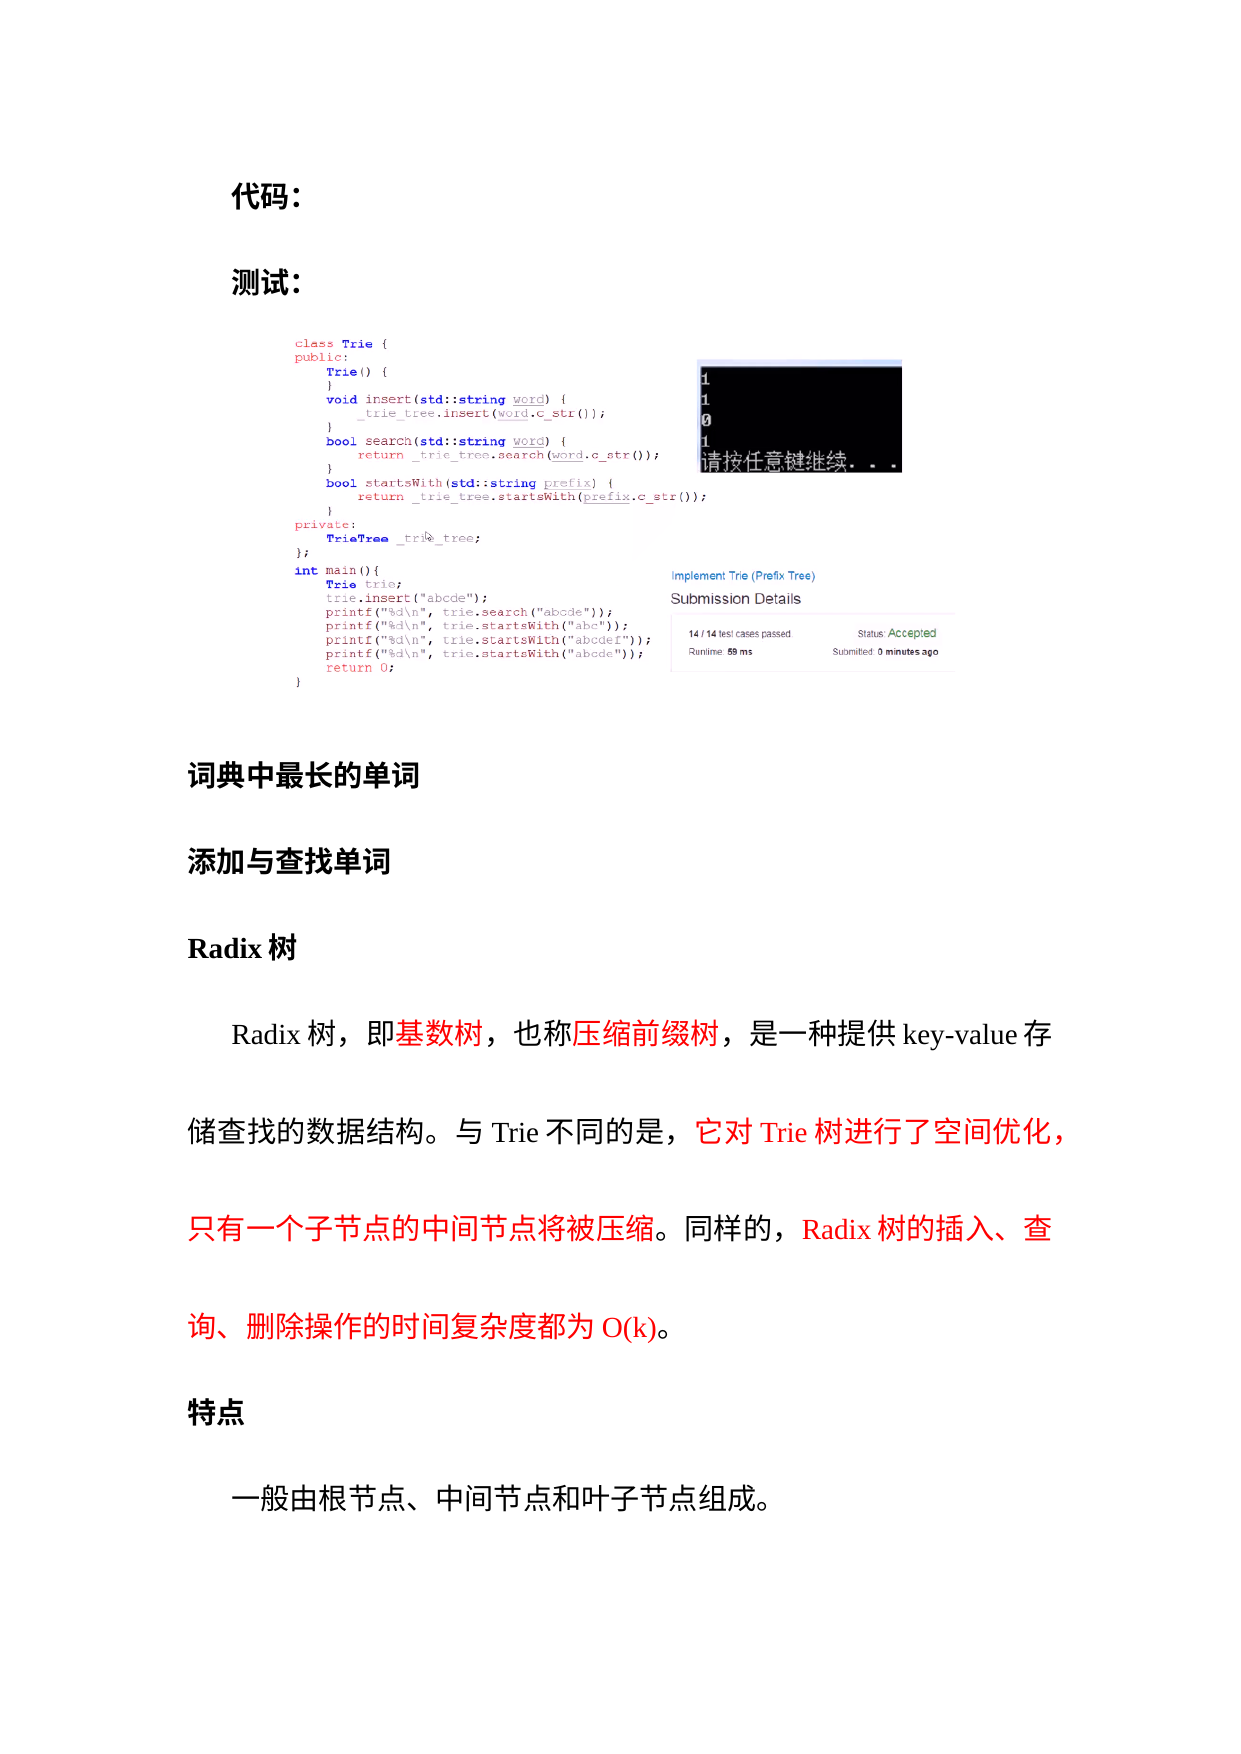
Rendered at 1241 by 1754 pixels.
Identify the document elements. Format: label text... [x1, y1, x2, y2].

subtitle 词典中最长的单词 [187, 741, 1053, 806]
subtitle 特点 [187, 1378, 1053, 1443]
text Radix树，即基数树，也称压缩前缀树，是一种提供key-value存储查找的数据结构。与Trie不同的是，它对Trie树进行了空间优化，只有一个子节点的中间节点将被压缩。同样的，Radix树的插入、查询、删除操作的时间复杂度都为O(k)。 [187, 999, 1053, 1357]
picture [285, 334, 956, 698]
text 一般由根节点、中间节点和叶子节点组成。 [187, 1464, 1053, 1529]
subtitle Radix树 [187, 913, 1053, 978]
text 代码： [187, 162, 1053, 227]
subtitle 添加与查找单词 [187, 827, 1053, 892]
text 测试： [187, 248, 1053, 313]
